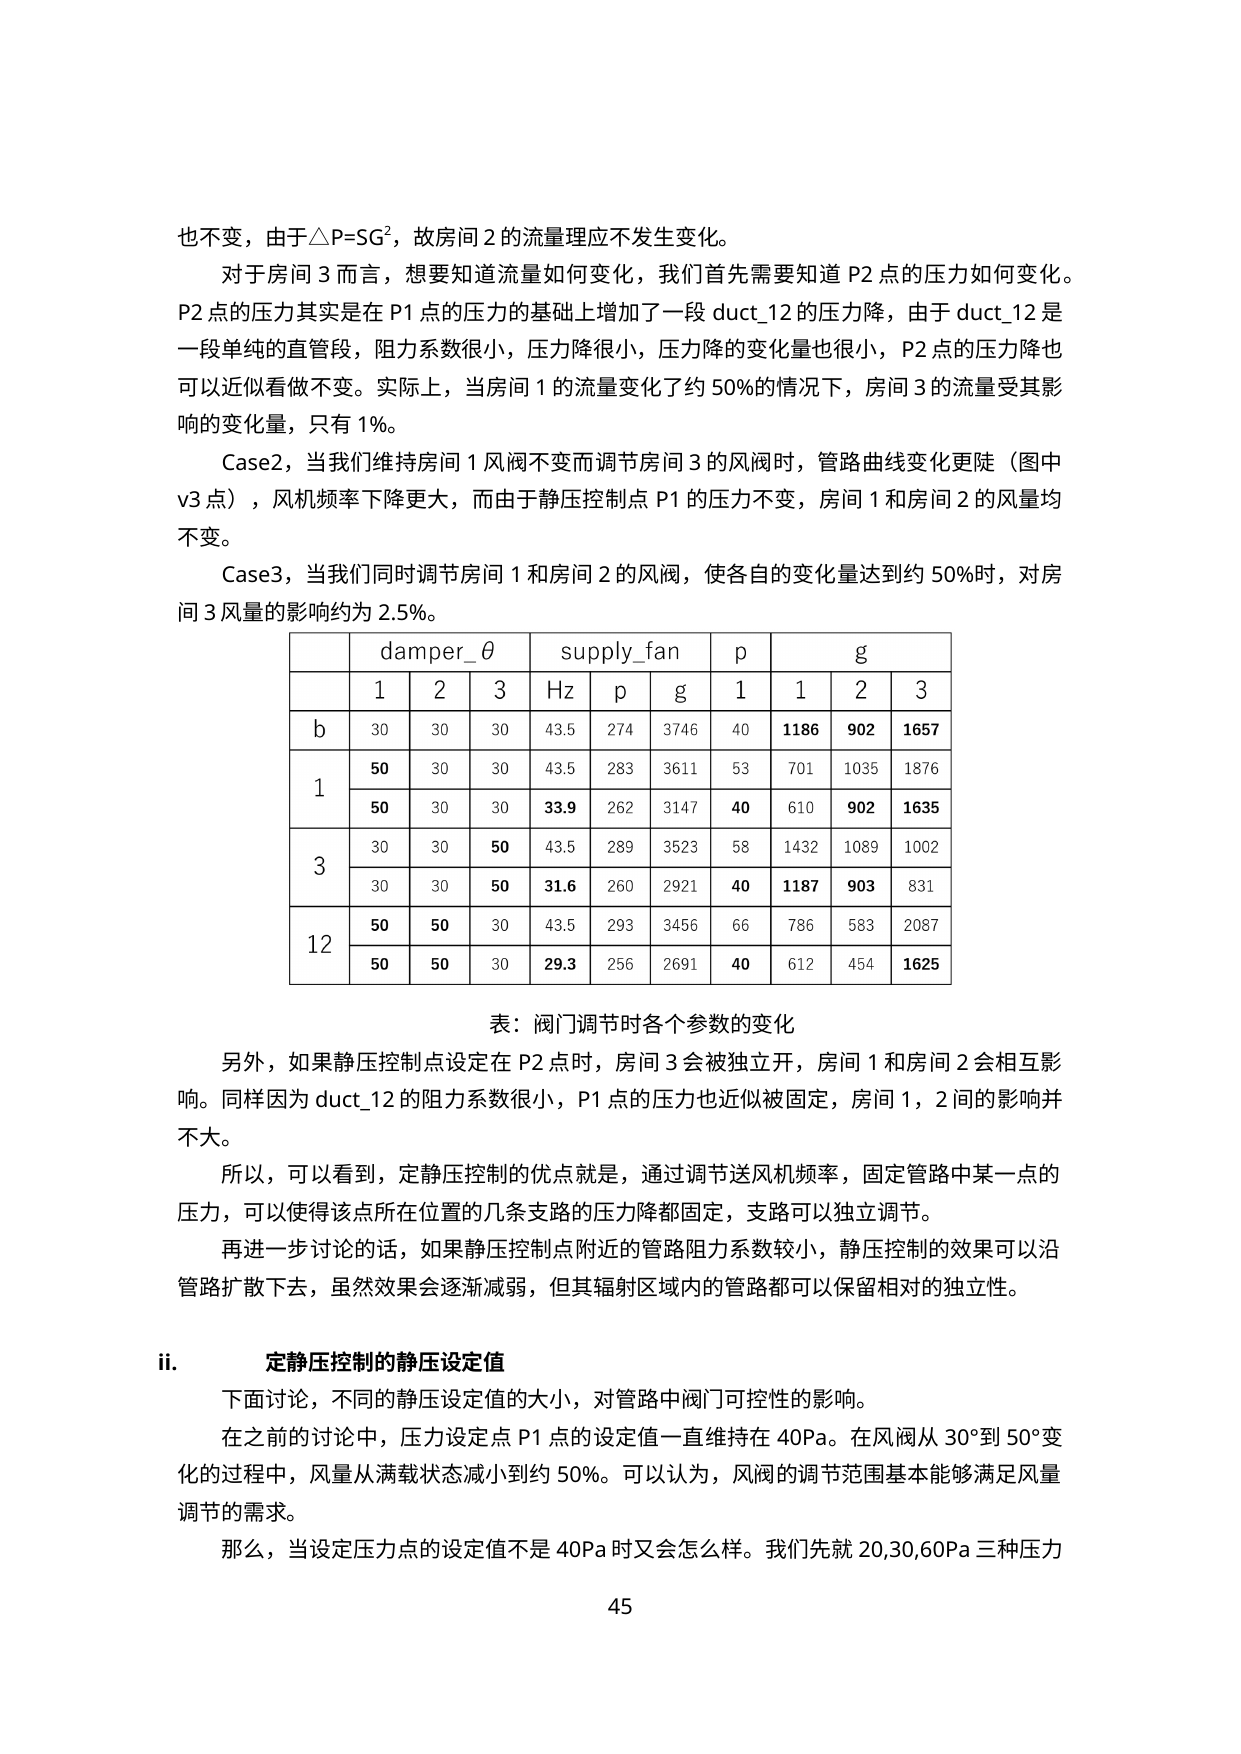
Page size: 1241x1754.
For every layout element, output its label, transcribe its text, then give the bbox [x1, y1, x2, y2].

text 在之前的讨论中，压力设定点P1点的设定值一直维持在40Pa。在风阀从30°到50°变化的过程中，风量从满载状态减小到约50%。可以认为，风阀的调节范围基本能够满足风量调节的需求。 [177, 1417, 1063, 1529]
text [177, 1529, 1063, 1567]
text 表：阀门调节时各个参数的变化 [177, 1004, 1063, 1042]
subtitle 定静压控制的静压设定值 [177, 1342, 1063, 1379]
text 另外，如果静压控制点设定在P2点时，房间3会被独立开，房间1和房间2会相互影响。同样因为duct_12的阻力系数很小，P1点的压力也近似被固定，房间1，2间的影响并不大。 [177, 1042, 1063, 1154]
text 下面讨论，不同的静压设定值的大小，对管路中阀门可控性的影响。 [177, 1379, 1063, 1417]
text 对于房间3而言，想要知道流量如何变化，我们首先需要知道P2点的压力如何变化。P2点的压力其实是在P1点的压力的基础上增加了一段duct_12的压力降，由于duct_12是一段单纯的直管段，阻力系数很小，压力降很小，压力降的变化量也很小，P2点的压力降也可以近似看做不变。实际上，当房间1的流量变化了约50%的情况下，房间3的流量受其影响的变化量，只有1%。 [177, 254, 1063, 442]
text 再进一步讨论的话，如果静压控制点附近的管路阻力系数较小，静压控制的效果可以沿管路扩散下去，虽然效果会逐渐减弱，但其辐射区域内的管路都可以保留相对的独立性。 [177, 1229, 1063, 1304]
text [177, 217, 1063, 254]
text Case3，当我们同时调节房间1和房间2的风阀，使各自的变化量达到约50%时，对房间3风量的影响约为2.5%。 [177, 554, 1063, 629]
text Case2，当我们维持房间1风阀不变而调节房间3的风阀时，管路曲线变化更陡（图中v3点），风机频率下降更大，而由于静压控制点P1的压力不变，房间1和房间2的风量均不变。 [177, 442, 1063, 554]
text 所以，可以看到，定静压控制的优点就是，通过调节送风机频率，固定管路中某一点的压力，可以使得该点所在位置的几条支路的压力降都固定，支路可以独立调节。 [177, 1154, 1063, 1229]
picture [285, 629, 955, 988]
